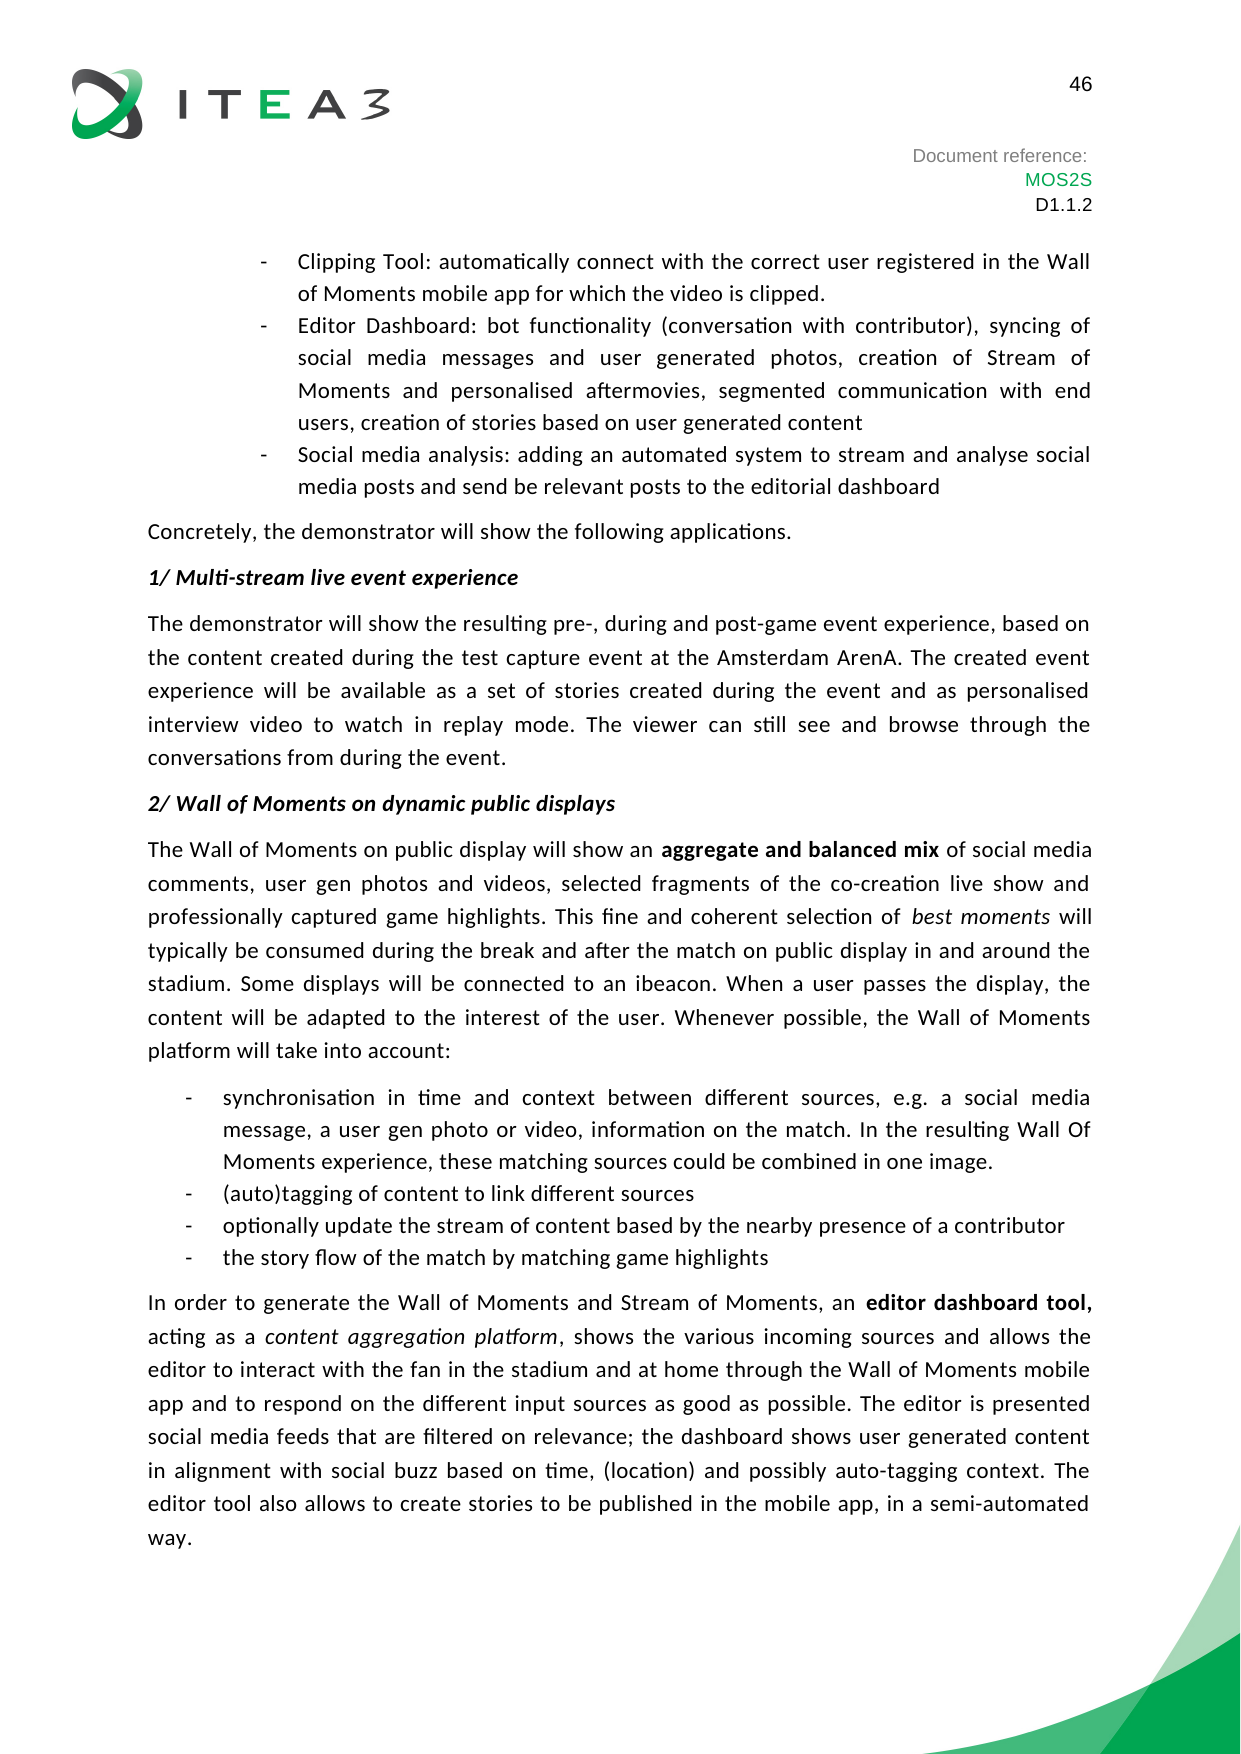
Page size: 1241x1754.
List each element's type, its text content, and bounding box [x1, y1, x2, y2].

text 2/ Wall of Moments on dynamic public displays [148, 789, 1092, 817]
list (auto)tagging of content to link different sources [185, 1179, 1092, 1207]
text In order to generate the Wall of Moments and Stream of Moments, an editor dashboard tool, acting as a content aggregation platform, shows the various incoming sources and allows the editor to interact with the fan in the stadium and at home through the Wall of Moments mobile app and to respond on the different input sources as good as possible. The editor is presented social media feeds that are filtered on relevance; the dashboard shows user generated content in alignment with social buzz based on time, (location) and possibly auto-tagging context. The editor tool also allows to create stories to be published in the mobile app, in a semi-automated way. [148, 1288, 1092, 1551]
list Clipping Tool: automatically connect with the correct user registered in the Wall of Moments mobile app for which the video is clipped. [260, 247, 1092, 307]
list the story flow of the match by matching game highlights [185, 1243, 1092, 1272]
list Editor Dashboard: bot functionality (conversation with contributor), syncing of social media messages and user generated photos, creation of Stream of Moments and personalised aftermovies, segmented communication with end users, creation of stories based on user generated content [260, 311, 1092, 436]
text 1/ Multi-stream live event experience [148, 563, 1092, 591]
list synchronisation in time and context between different sources, e.g. a social media message, a user gen photo or video, information on the match. In the resulting Wall Of Moments experience, these matching sources could be combined in one image. [185, 1083, 1092, 1175]
text Concretely, the demonstrator will show the following applications. [148, 517, 1092, 545]
text The demonstrator will show the resulting pre-, during and post-game event experience, based on the content created during the test capture event at the Amsterdam ArenA. The created event experience will be available as a set of stories created during the event and as personalised interview video to watch in replay mode. The viewer can still see and browse through the conversations from during the event. [148, 609, 1092, 771]
list Social media analysis: adding an automated system to stream and analyse social media posts and send be relevant posts to the editorial dashboard [260, 440, 1092, 500]
list optionally update the stream of content based by the nearby presence of a contributor [185, 1211, 1092, 1239]
picture [0, 0, 442, 198]
text The Wall of Moments on public display will show an aggregate and balanced mix of social media comments, user gen photos and videos, selected fragments of the co-creation live show and professionally captured game highlights. This fine and coherent selection of best moments will typically be consumed during the break and after the match on public display in and around the stadium. Some displays will be connected to an ibeacon. When a user passes the display, the content will be adapted to the interest of the user. Whenever possible, the Wall of Moments platform will take into account: [148, 835, 1092, 1064]
picture [814, 1488, 1241, 1754]
